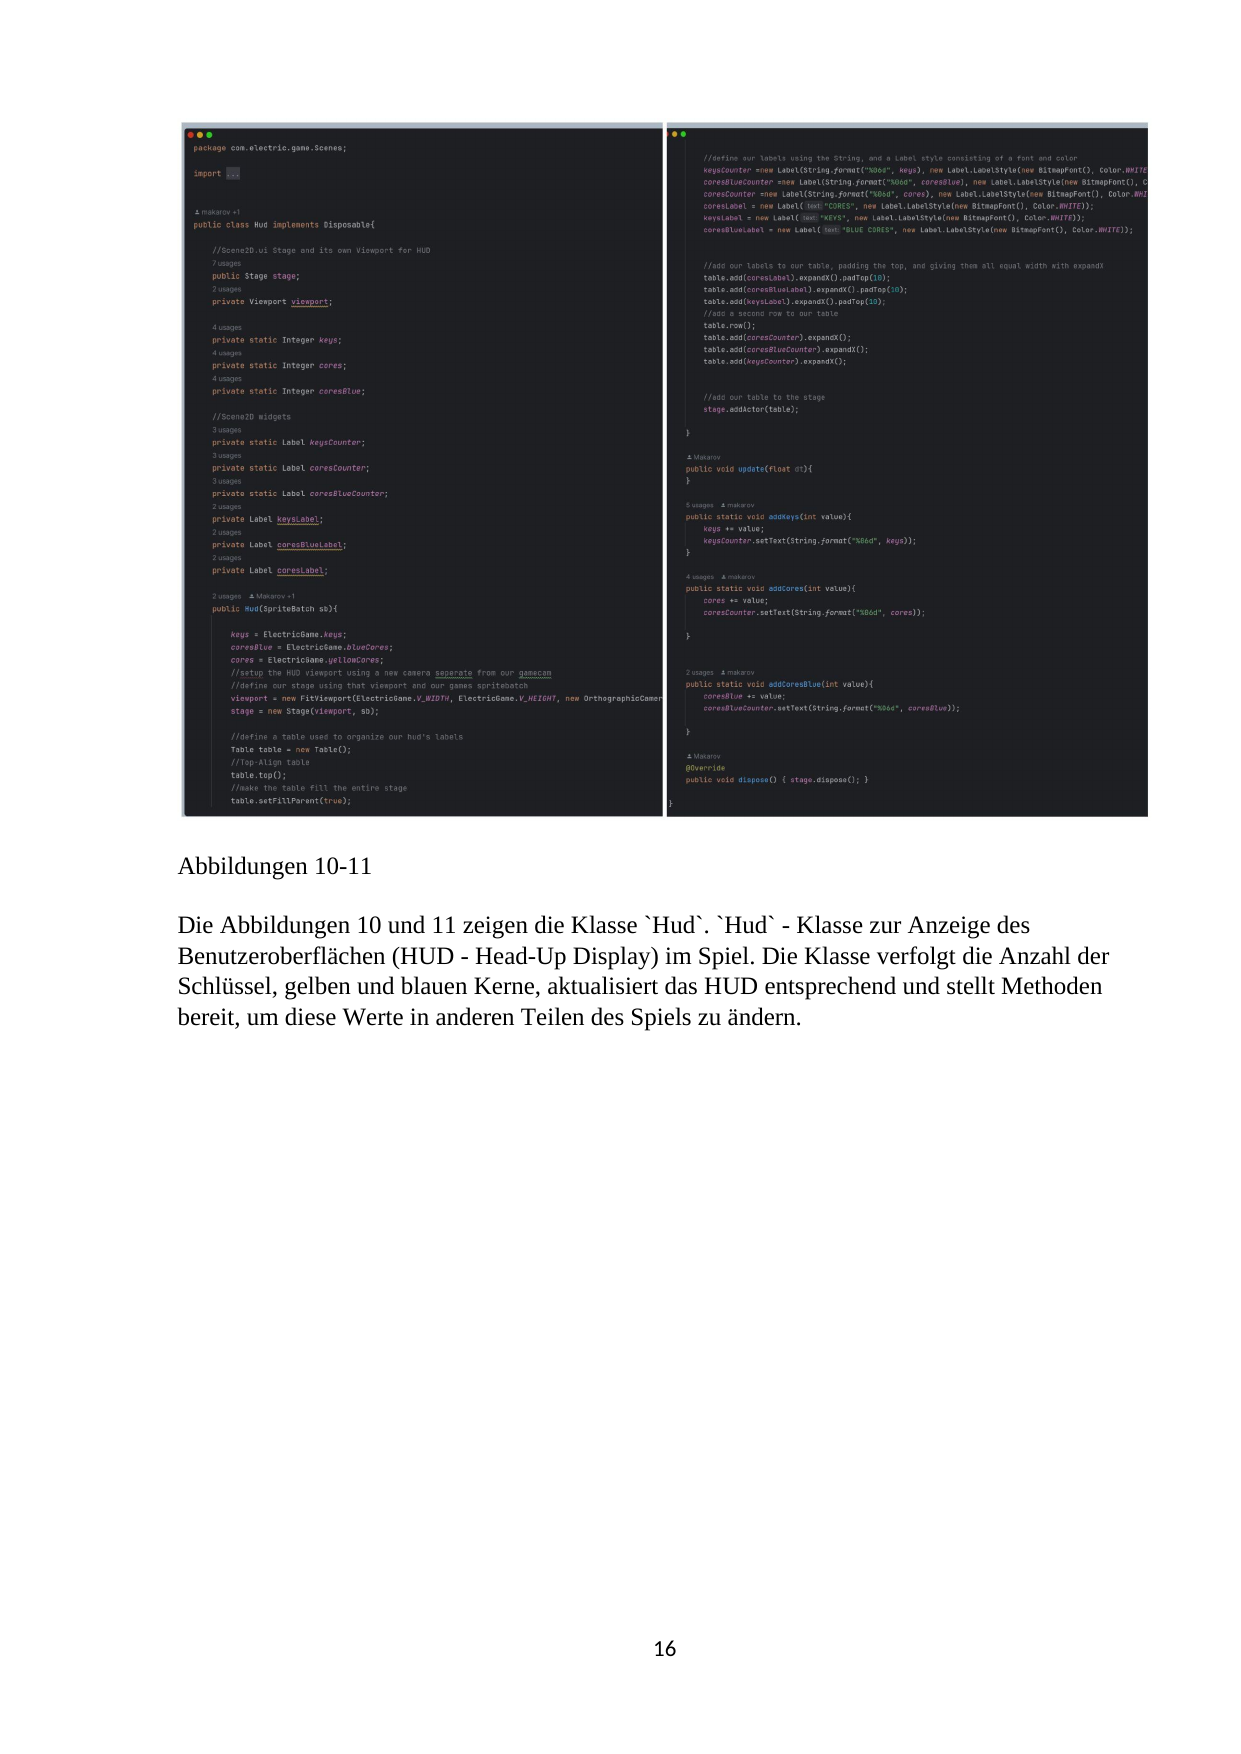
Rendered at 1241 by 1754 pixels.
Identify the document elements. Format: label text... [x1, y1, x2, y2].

text Abbildungen 10-11 [177, 851, 1152, 879]
text Die Abbildungen 10 und 11 zeigen die Klasse `Hud`. `Hud` - Klasse zur Anzeige des Benutzeroberflächen (HUD - Head-Up Display) im Spiel. Die Klasse verfolgt die Anzahl der Schlüssel, gelben und blauen Kerne, aktualisiert das HUD entsprechend und stellt Methoden bereit, um diese Werte in anderen Teilen des Spiels zu ändern. [177, 911, 1152, 1031]
picture [177, 118, 1152, 821]
